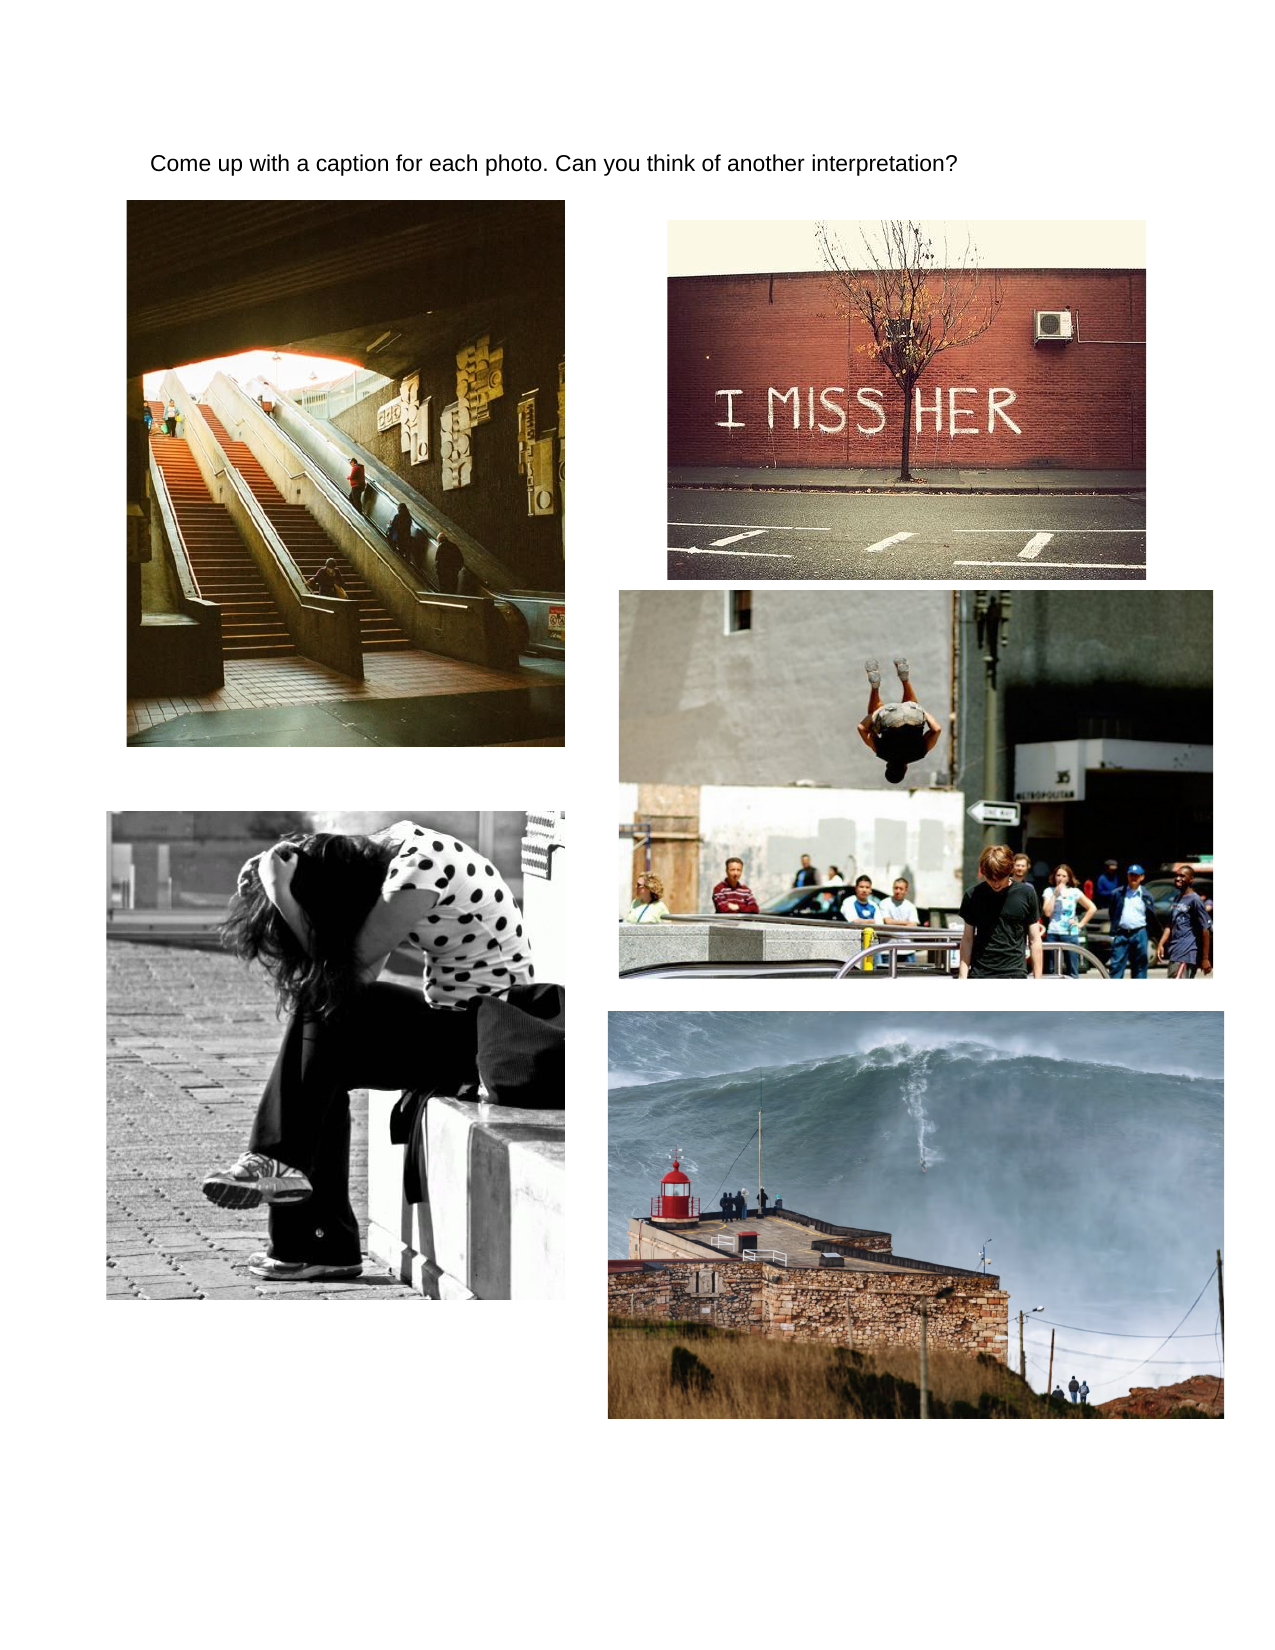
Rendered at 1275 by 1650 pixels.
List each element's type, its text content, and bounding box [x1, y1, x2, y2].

picture [607, 1011, 1225, 1419]
text Come up with a caption for each photo. Can you think of another interpretation? [150, 150, 1125, 176]
picture [618, 590, 1214, 980]
picture [106, 811, 565, 1300]
picture [126, 200, 565, 747]
picture [667, 220, 1147, 580]
